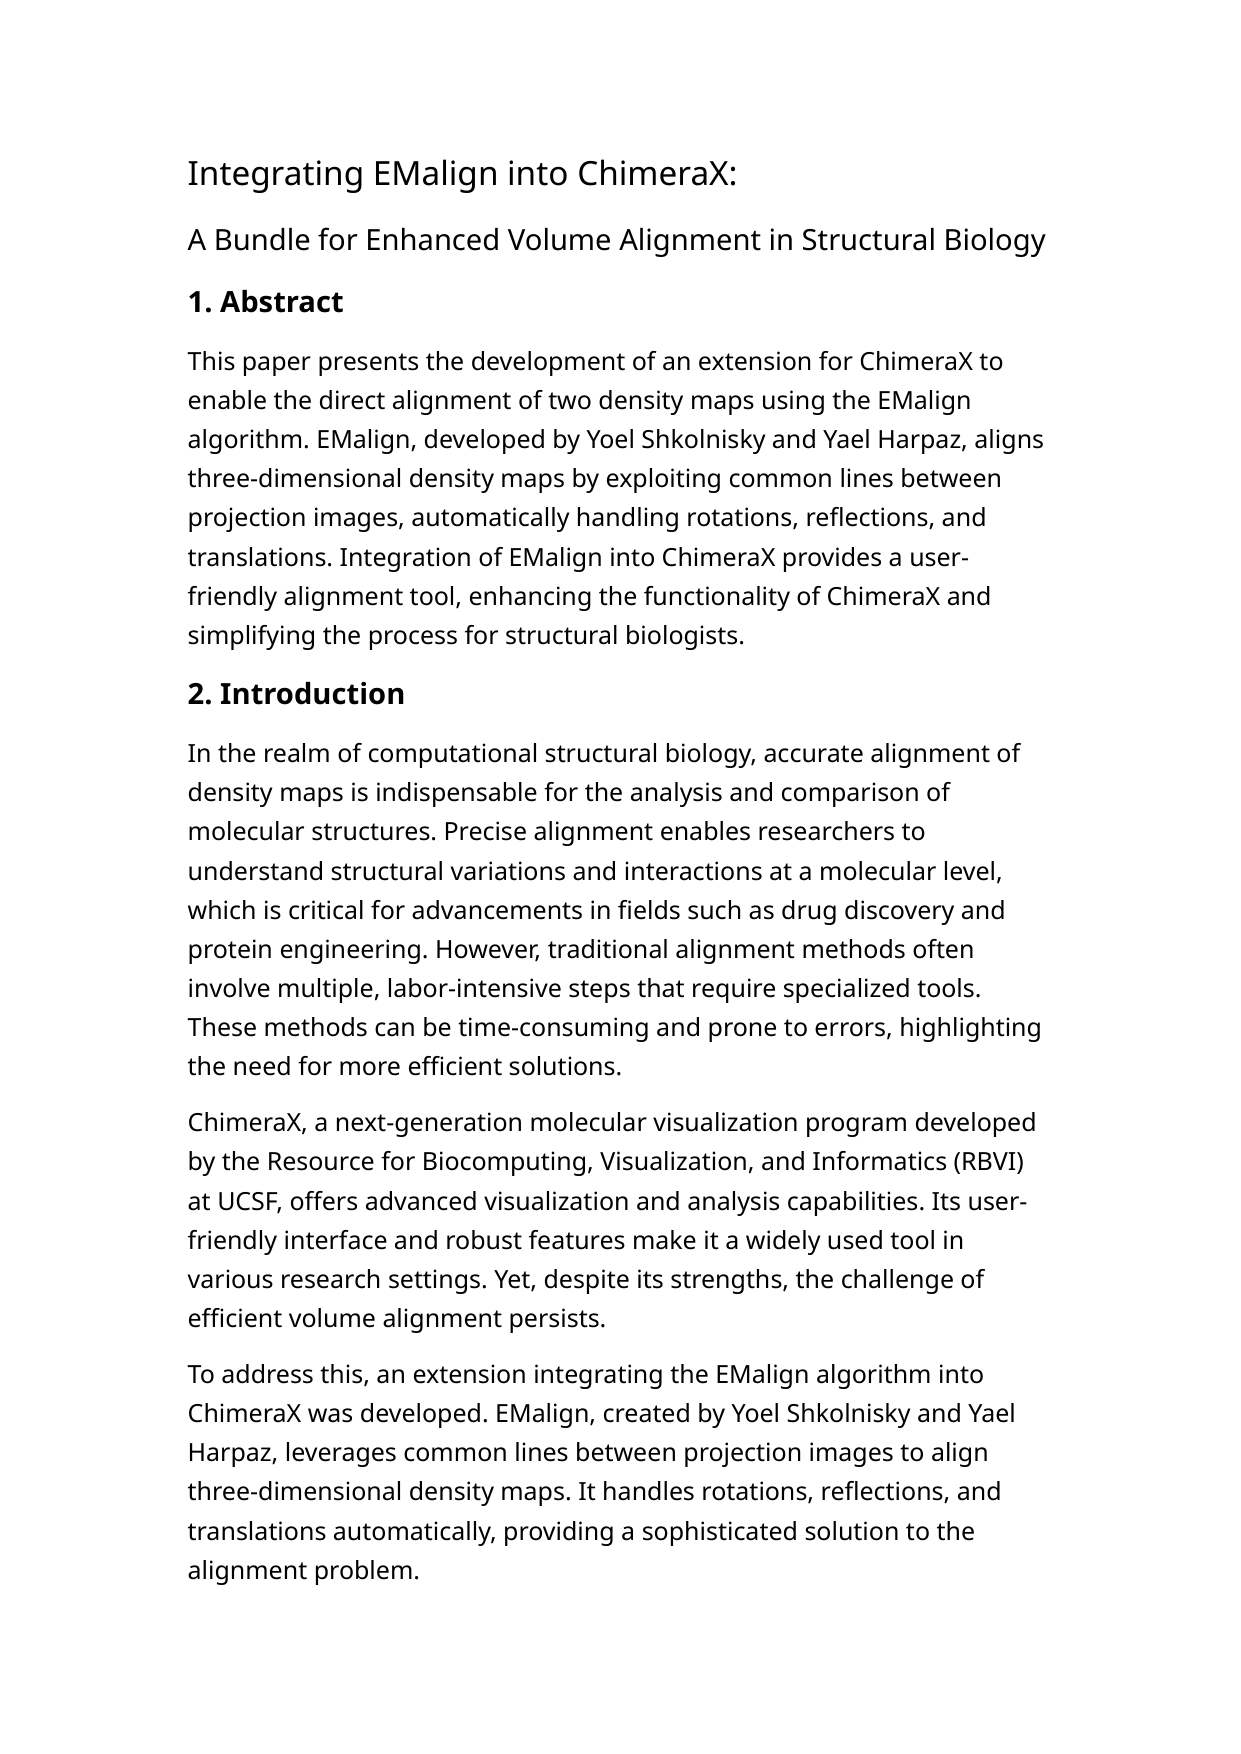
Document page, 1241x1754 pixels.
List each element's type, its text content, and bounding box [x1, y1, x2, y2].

text To address this, an extension integrating the EMalign algorithm into ChimeraX was developed. EMalign, created by Yoel Shkolnisky and Yael Harpaz, leverages common lines between projection images to align three-dimensional density maps. It handles rotations, reflections, and translations automatically, providing a sophisticated solution to the alignment problem. [187, 1357, 1053, 1586]
text Integrating EMalign into ChimeraX: [187, 150, 1053, 195]
text In the realm of computational structural biology, accurate alignment of density maps is indispensable for the analysis and comparison of molecular structures. Precise alignment enables researchers to understand structural variations and interactions at a molecular level, which is critical for advancements in fields such as drug discovery and protein engineering. However, traditional alignment methods often involve multiple, labor-intensive steps that require specialized tools. These methods can be time-consuming and prone to errors, highlighting the need for more efficient solutions. [187, 736, 1053, 1083]
text A Bundle for Enhanced Volume Alignment in Structural Biology [187, 219, 1053, 258]
text ChimeraX, a next-generation molecular visualization program developed by the Resource for Biocomputing, Visualization, and Informatics (RBVI) at UCSF, offers advanced visualization and analysis capabilities. Its user-friendly interface and robust features make it a widely used tool in various research settings. Yet, despite its strengths, the challenge of efficient volume alignment persists. [187, 1105, 1053, 1335]
text This paper presents the development of an extension for ChimeraX to enable the direct alignment of two density maps using the EMalign algorithm. EMalign, developed by Yoel Shkolnisky and Yael Harpaz, aligns three-dimensional density maps by exploiting common lines between projection images, automatically handling rotations, reflections, and translations. Integration of EMalign into ChimeraX provides a user-friendly alignment tool, enhancing the functionality of ChimeraX and simplifying the process for structural biologists. [187, 343, 1053, 652]
text 2. Introduction [187, 673, 1053, 713]
text 1. Abstract [187, 281, 1053, 321]
